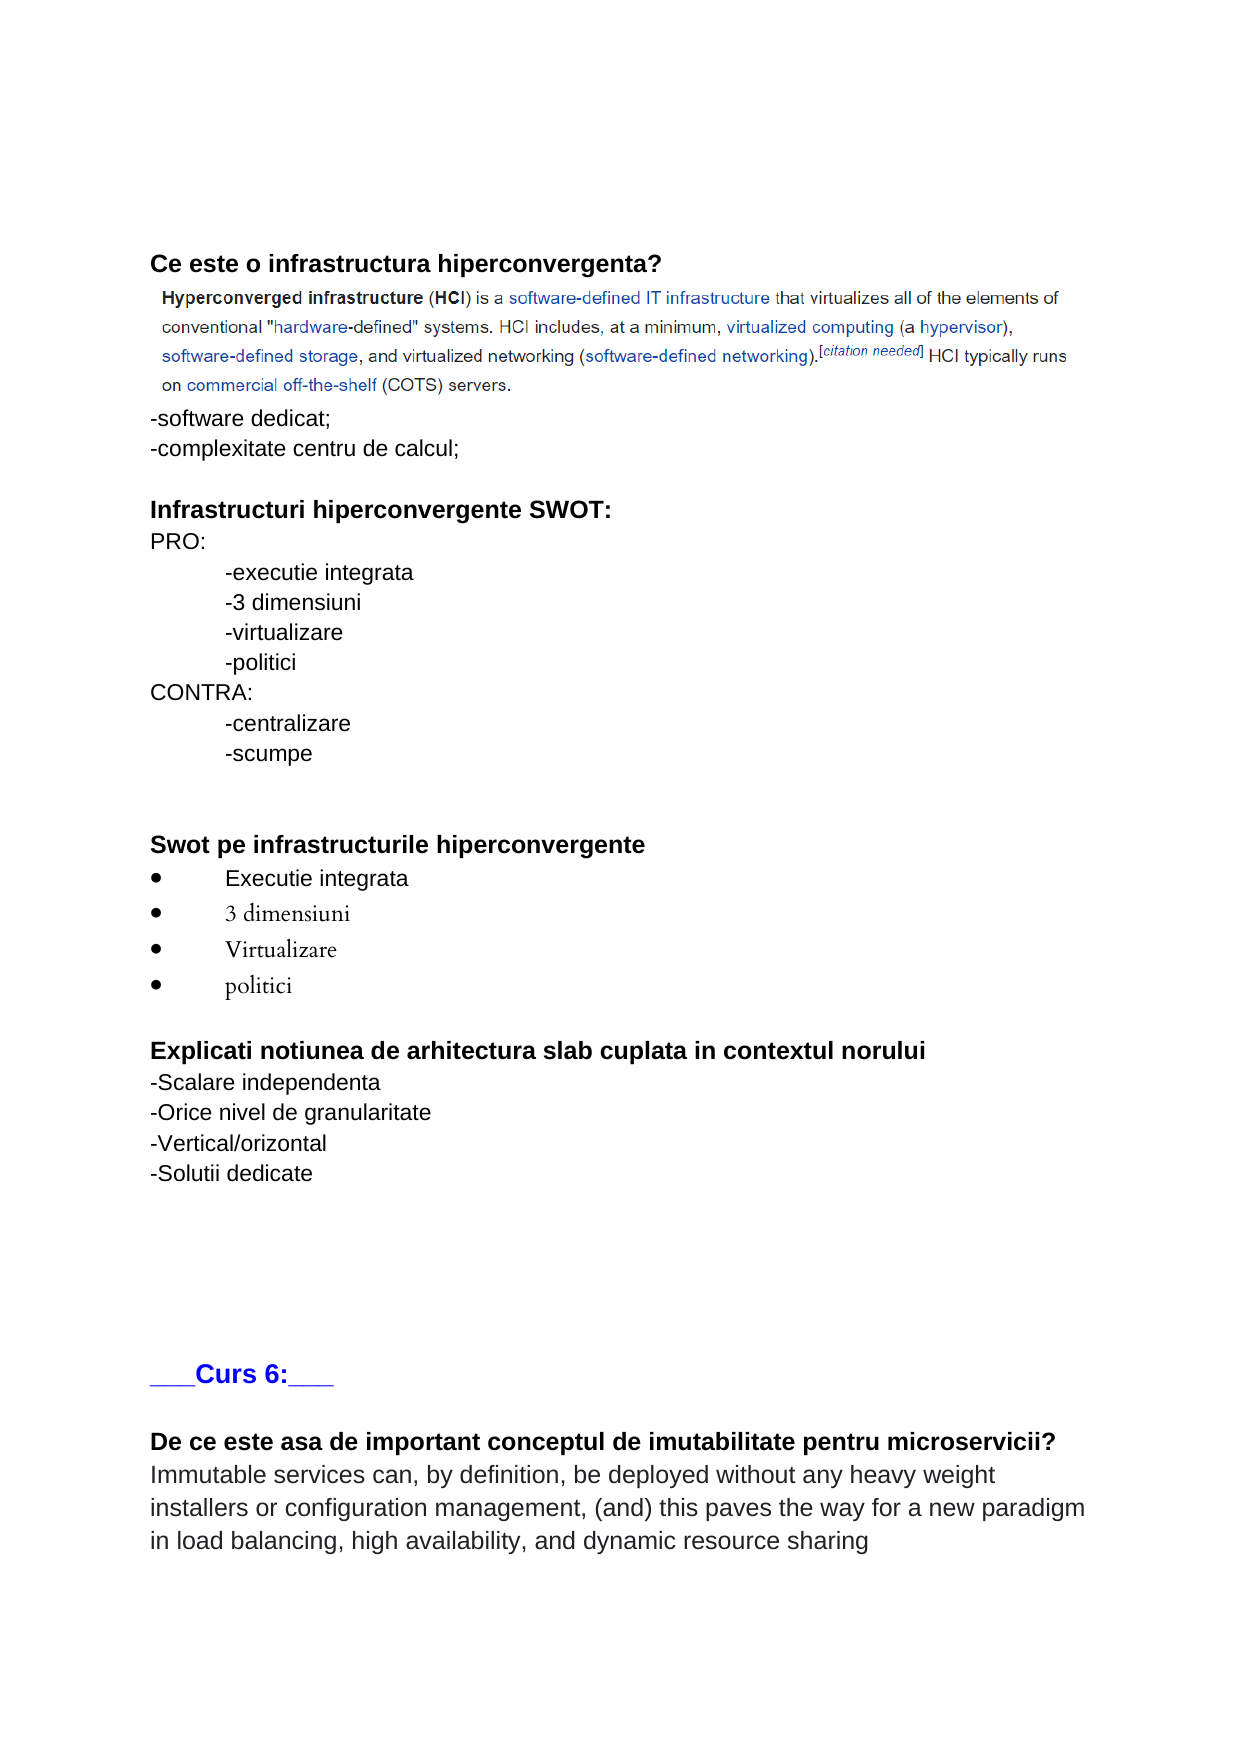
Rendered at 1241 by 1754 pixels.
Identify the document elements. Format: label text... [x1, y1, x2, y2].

text -scumpe [150, 740, 1090, 766]
text ⦁ Virtualizare [150, 935, 1090, 966]
text -Orice nivel de granularitate [150, 1099, 1090, 1126]
text -complexitate centru de calcul; [150, 435, 1090, 461]
text ⦁ 3 dimensiuni [150, 899, 1090, 930]
text ⦁ Executie integrata [150, 863, 1090, 894]
text -Scalare independenta [150, 1069, 1090, 1096]
text ⦁ politici [150, 970, 1090, 1001]
text Explicati notiunea de arhitectura slab cuplata in contextul norului [150, 1036, 1090, 1065]
text -centralizare [150, 709, 1090, 736]
picture [150, 282, 1091, 401]
text PRO: [150, 528, 1090, 555]
text Ce este o infrastructura hiperconvergenta? [150, 249, 1090, 278]
text -software dedicat; [150, 405, 1090, 431]
text De ce este asa de important conceptul de imutabilitate pentru microservicii? [150, 1427, 1090, 1456]
text -3 dimensiuni [150, 589, 1090, 615]
text CONTRA: [150, 679, 1090, 706]
text Infrastructuri hiperconvergente SWOT: [150, 495, 1090, 524]
text -Solutii dedicate [150, 1160, 1090, 1186]
text -politici [150, 649, 1090, 676]
text -virtualizare [150, 619, 1090, 645]
text ___Curs 6:___ [150, 1358, 1090, 1389]
text Immutable services can, by definition, be deployed without any heavy weight installers or configuration management, (and) this paves the way for a new paradigm in load balancing, high availability, and dynamic resource sharing [150, 1460, 1090, 1555]
text Swot pe infrastructurile hiperconvergente [150, 830, 1090, 859]
text -Vertical/orizontal [150, 1129, 1090, 1156]
text -executie integrata [150, 558, 1090, 585]
